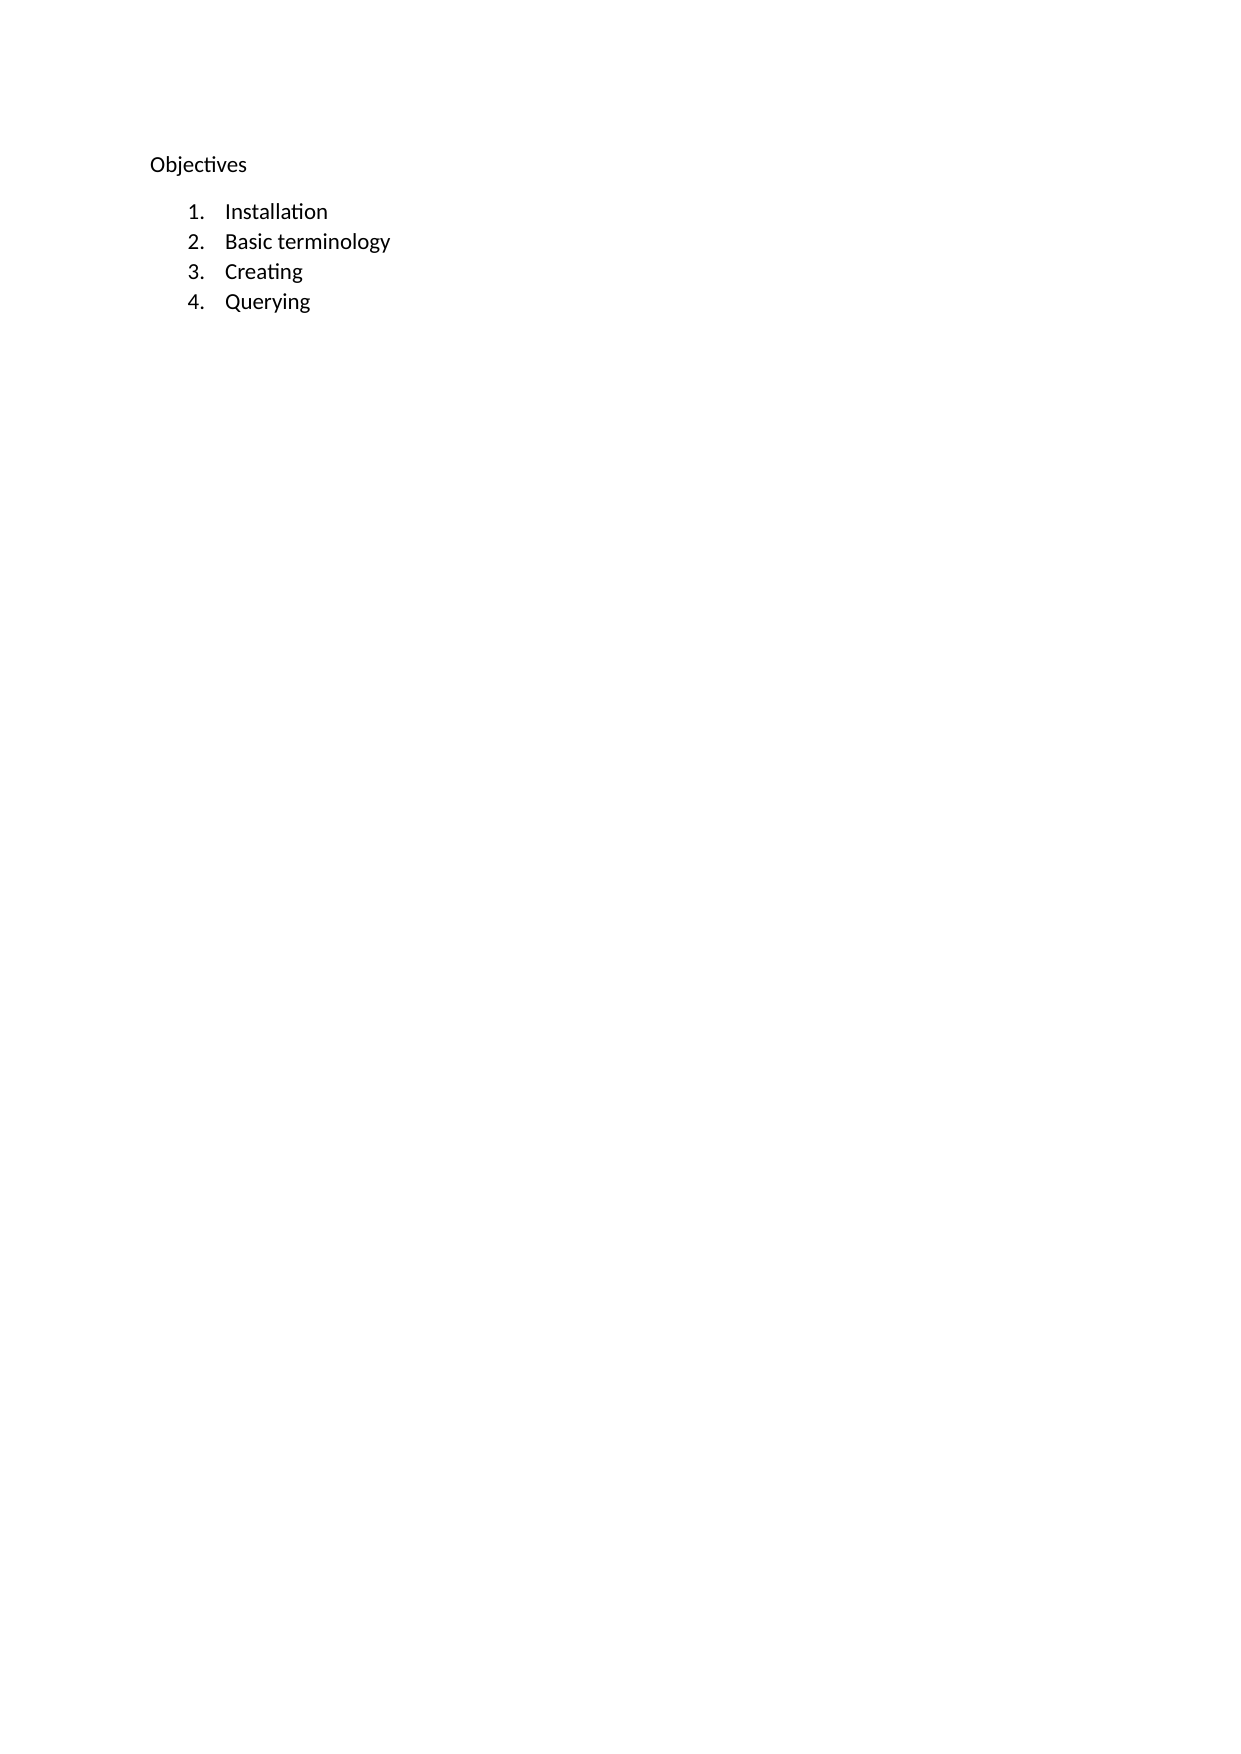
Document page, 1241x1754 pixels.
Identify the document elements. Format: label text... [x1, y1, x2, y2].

list Basic terminology [187, 227, 1090, 255]
text Objectives [150, 150, 1090, 178]
list Installation [187, 197, 1090, 225]
list Querying [187, 287, 1090, 316]
list Creating [187, 257, 1090, 285]
